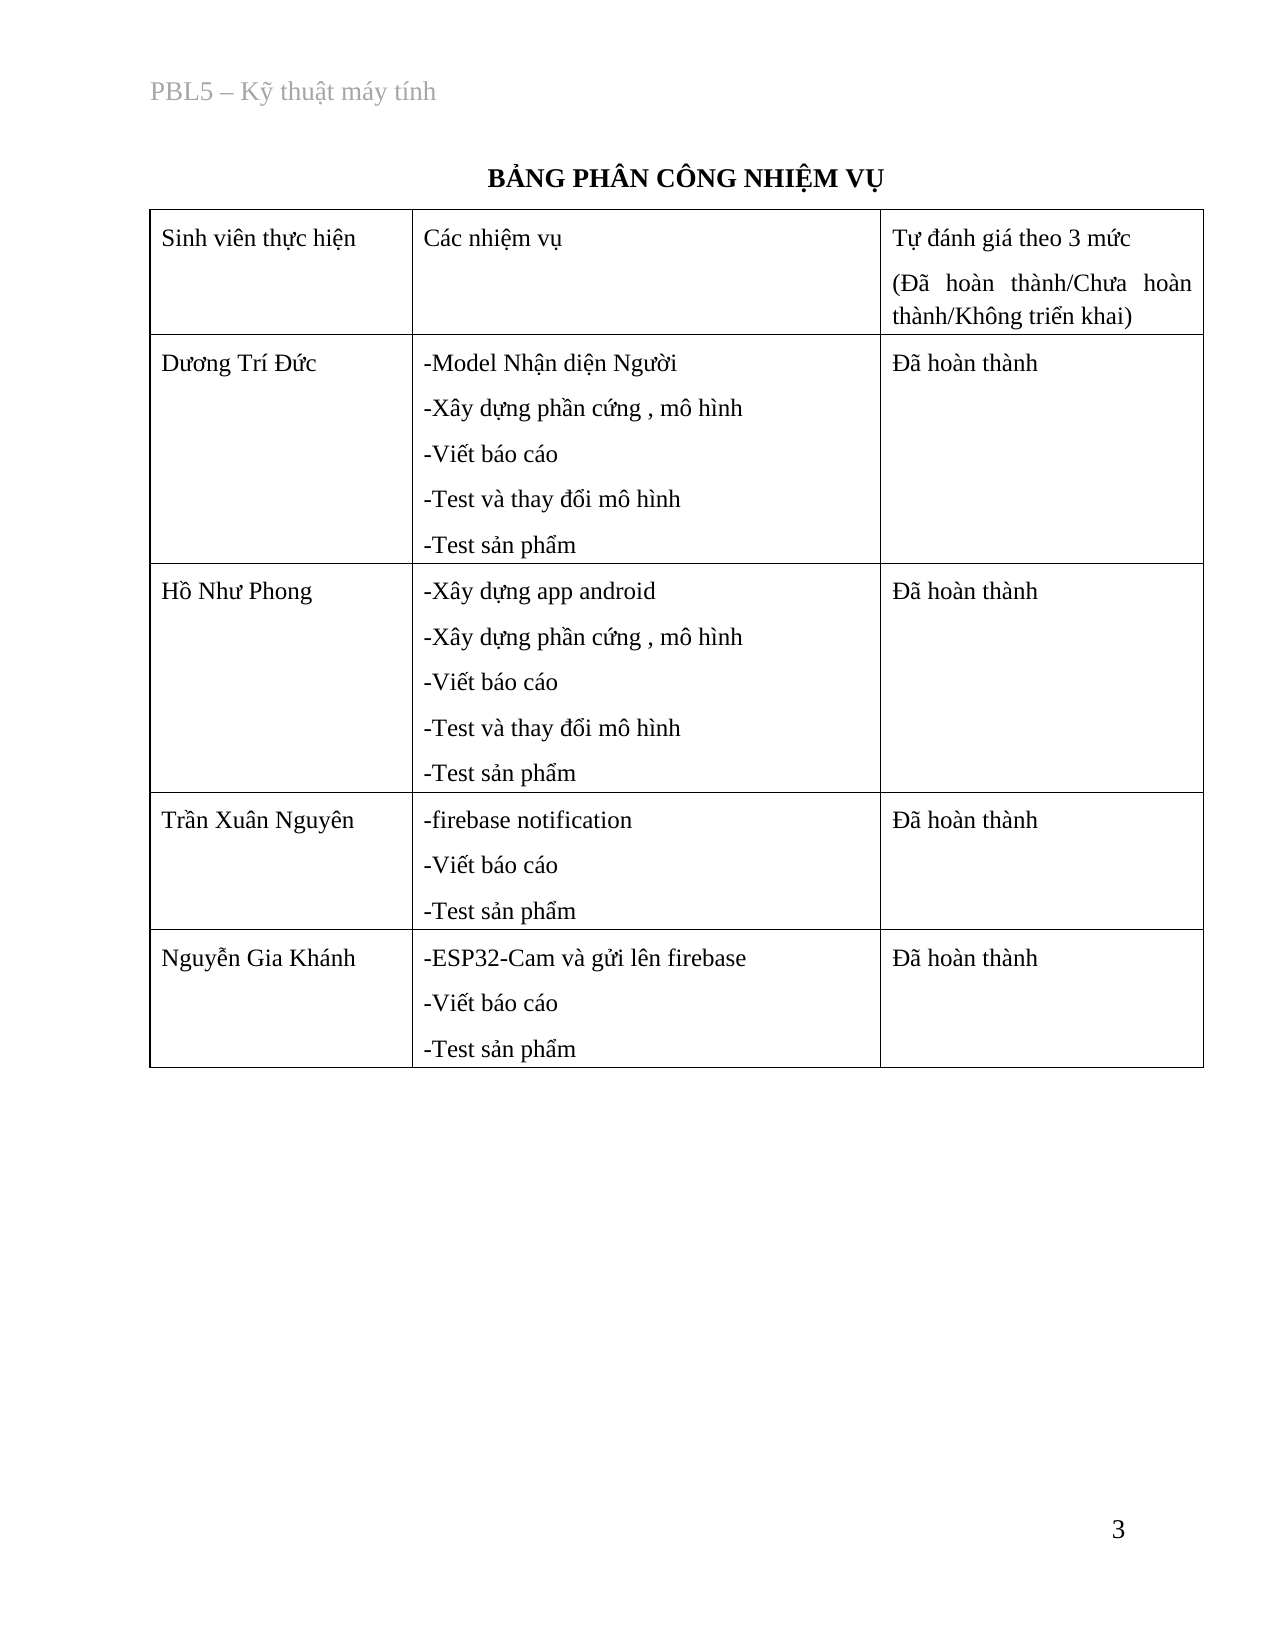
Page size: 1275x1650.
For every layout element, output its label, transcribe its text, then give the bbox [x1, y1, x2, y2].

table_cell -ESP32-Cam và gửi lên firebase -Viết báo cáo -Test sản phẩm [413, 930, 880, 1067]
table_header Sinh viên thực hiện [151, 210, 412, 334]
table_header Tự đánh giá theo 3 mức (Đã hoàn thành/Chưa hoàn thành/Không triển khai) [881, 210, 1203, 334]
subtitle BẢNG PHÂN CÔNG NHIỆM VỤ [487, 162, 1125, 194]
table_cell Đã hoàn thành [881, 564, 1203, 792]
table_cell Đã hoàn thành [881, 335, 1203, 563]
table_cell Hồ Như Phong [151, 564, 412, 792]
table_cell Đã hoàn thành [881, 793, 1203, 929]
table_cell Dương Trí Đức [151, 335, 412, 563]
table_cell Nguyễn Gia Khánh [151, 930, 412, 1067]
table_cell Trần Xuân Nguyên [151, 793, 412, 929]
table_cell -Model Nhận diện Người -Xây dựng phần cứng , mô hình -Viết báo cáo -Test và thay đổi mô hình -Test sản phẩm [413, 335, 880, 563]
table_cell Đã hoàn thành [881, 930, 1203, 1067]
table_cell -firebase notification -Viết báo cáo -Test sản phẩm [413, 793, 880, 929]
table_cell -Xây dựng app android -Xây dựng phần cứng , mô hình -Viết báo cáo -Test và thay đổi mô hình -Test sản phẩm [413, 564, 880, 792]
table_header Các nhiệm vụ [413, 210, 880, 334]
